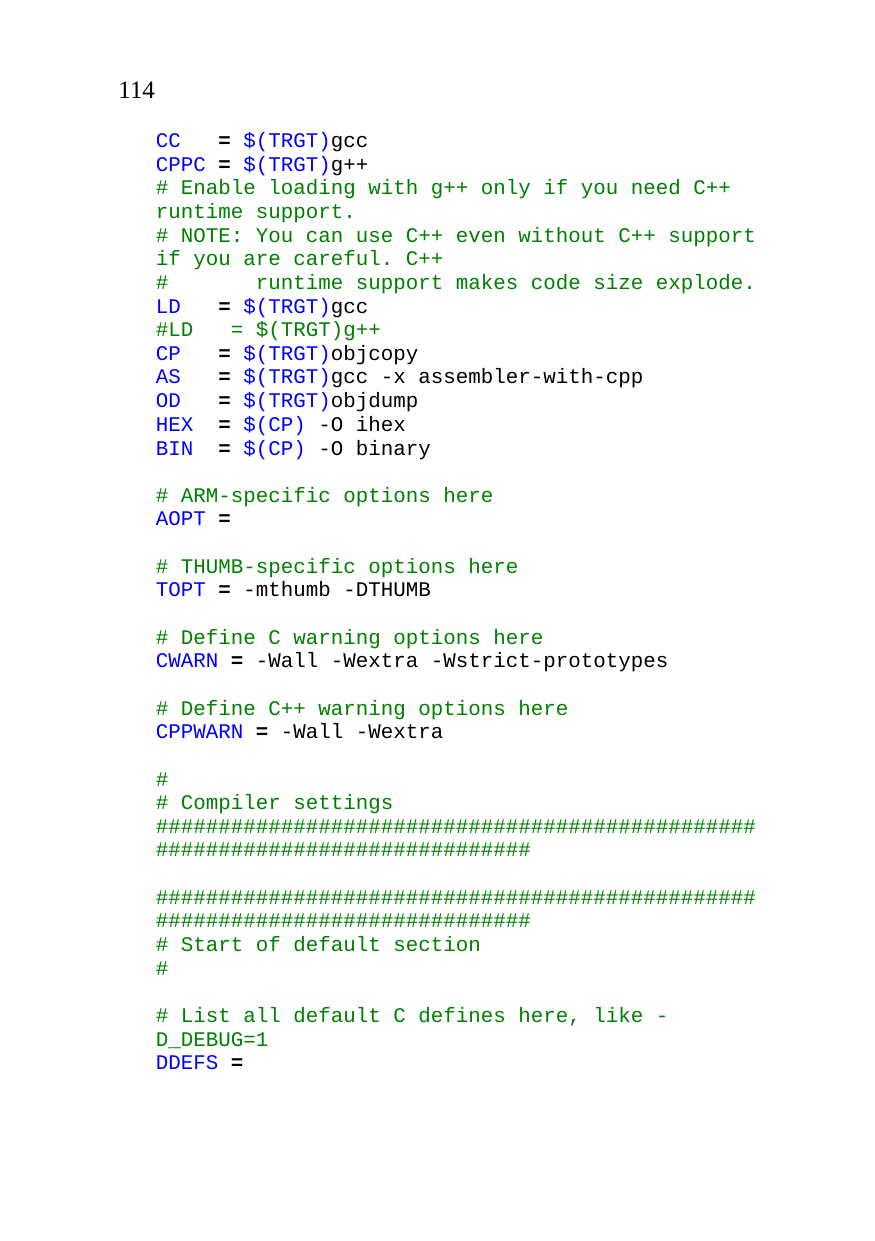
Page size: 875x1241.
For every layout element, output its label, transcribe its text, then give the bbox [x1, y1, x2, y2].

text AS = $(TRGT)gcc -x assembler-with-cpp [156, 367, 756, 390]
text # runtime support makes code size explode. [156, 272, 756, 296]
text CPPWARN = -Wall -Wextra [156, 721, 756, 745]
text ############################################################################## [156, 887, 756, 934]
text BIN = $(CP) -O binary [156, 437, 756, 461]
text # Define C warning options here [156, 627, 756, 650]
text CPPC = $(TRGT)g++ [156, 154, 756, 177]
text # ARM-specific options here [156, 485, 756, 508]
text # List all default C defines here, like -D_DEBUG=1 [156, 1005, 756, 1052]
text # Enable loading with g++ only if you need C++ runtime support. [156, 177, 756, 225]
text CC = $(TRGT)gcc [156, 130, 756, 154]
text CWARN = -Wall -Wextra -Wstrict-prototypes [156, 650, 756, 674]
text # Start of default section [156, 934, 756, 958]
text HEX = $(CP) -O ihex [156, 414, 756, 437]
text AOPT = [156, 508, 756, 532]
text ############################################################################## [156, 816, 756, 863]
text CP = $(TRGT)objcopy [156, 343, 756, 367]
text DDEFS = [156, 1052, 756, 1076]
text # [156, 958, 756, 981]
text OD = $(TRGT)objdump [156, 390, 756, 414]
text TOPT = -mthumb -DTHUMB [156, 579, 756, 603]
text # Define C++ warning options here [156, 698, 756, 721]
text #LD = $(TRGT)g++ [156, 319, 756, 343]
text LD = $(TRGT)gcc [156, 296, 756, 319]
text # THUMB-specific options here [156, 556, 756, 579]
text # Compiler settings [156, 792, 756, 816]
text # [156, 768, 756, 792]
text # NOTE: You can use C++ even without C++ support if you are careful. C++ [156, 225, 756, 272]
